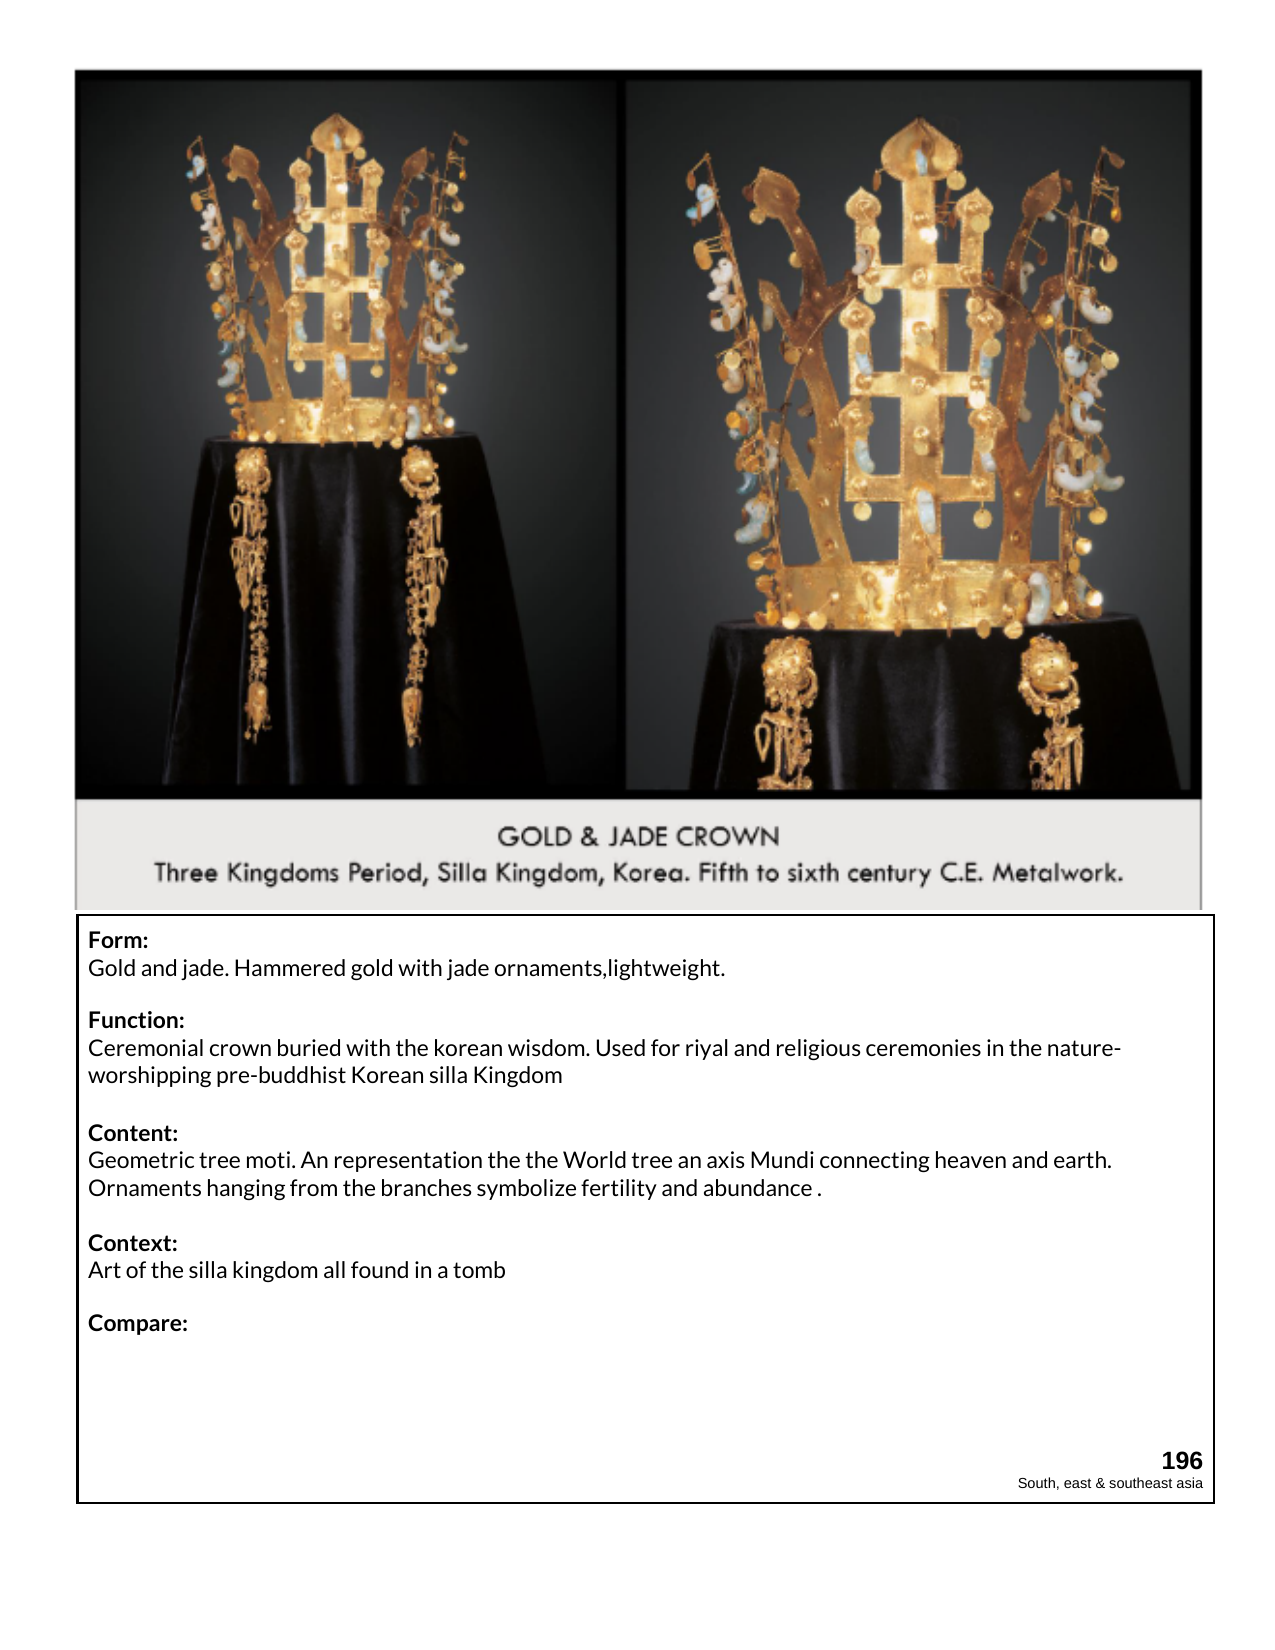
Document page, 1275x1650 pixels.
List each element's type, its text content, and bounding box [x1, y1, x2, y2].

table_header Form: Gold and jade. Hammered gold with jade ornaments,lightweight. Function: Ceremonial crown buried with the korean wisdom. Used for riyal and religious ceremonies in the nature- worshipping pre-buddhist Korean silla Kingdom Content: Geometric tree moti. An representation the the World tree an axis Mundi connecting heaven and earth. Ornaments hanging from the branches symbolize fertility and abundance . Context: Art of the silla kingdom all found in a tomb Compare: 196 South, east & southeast asia [79, 916, 1213, 1502]
picture [0, 0, 1272, 910]
